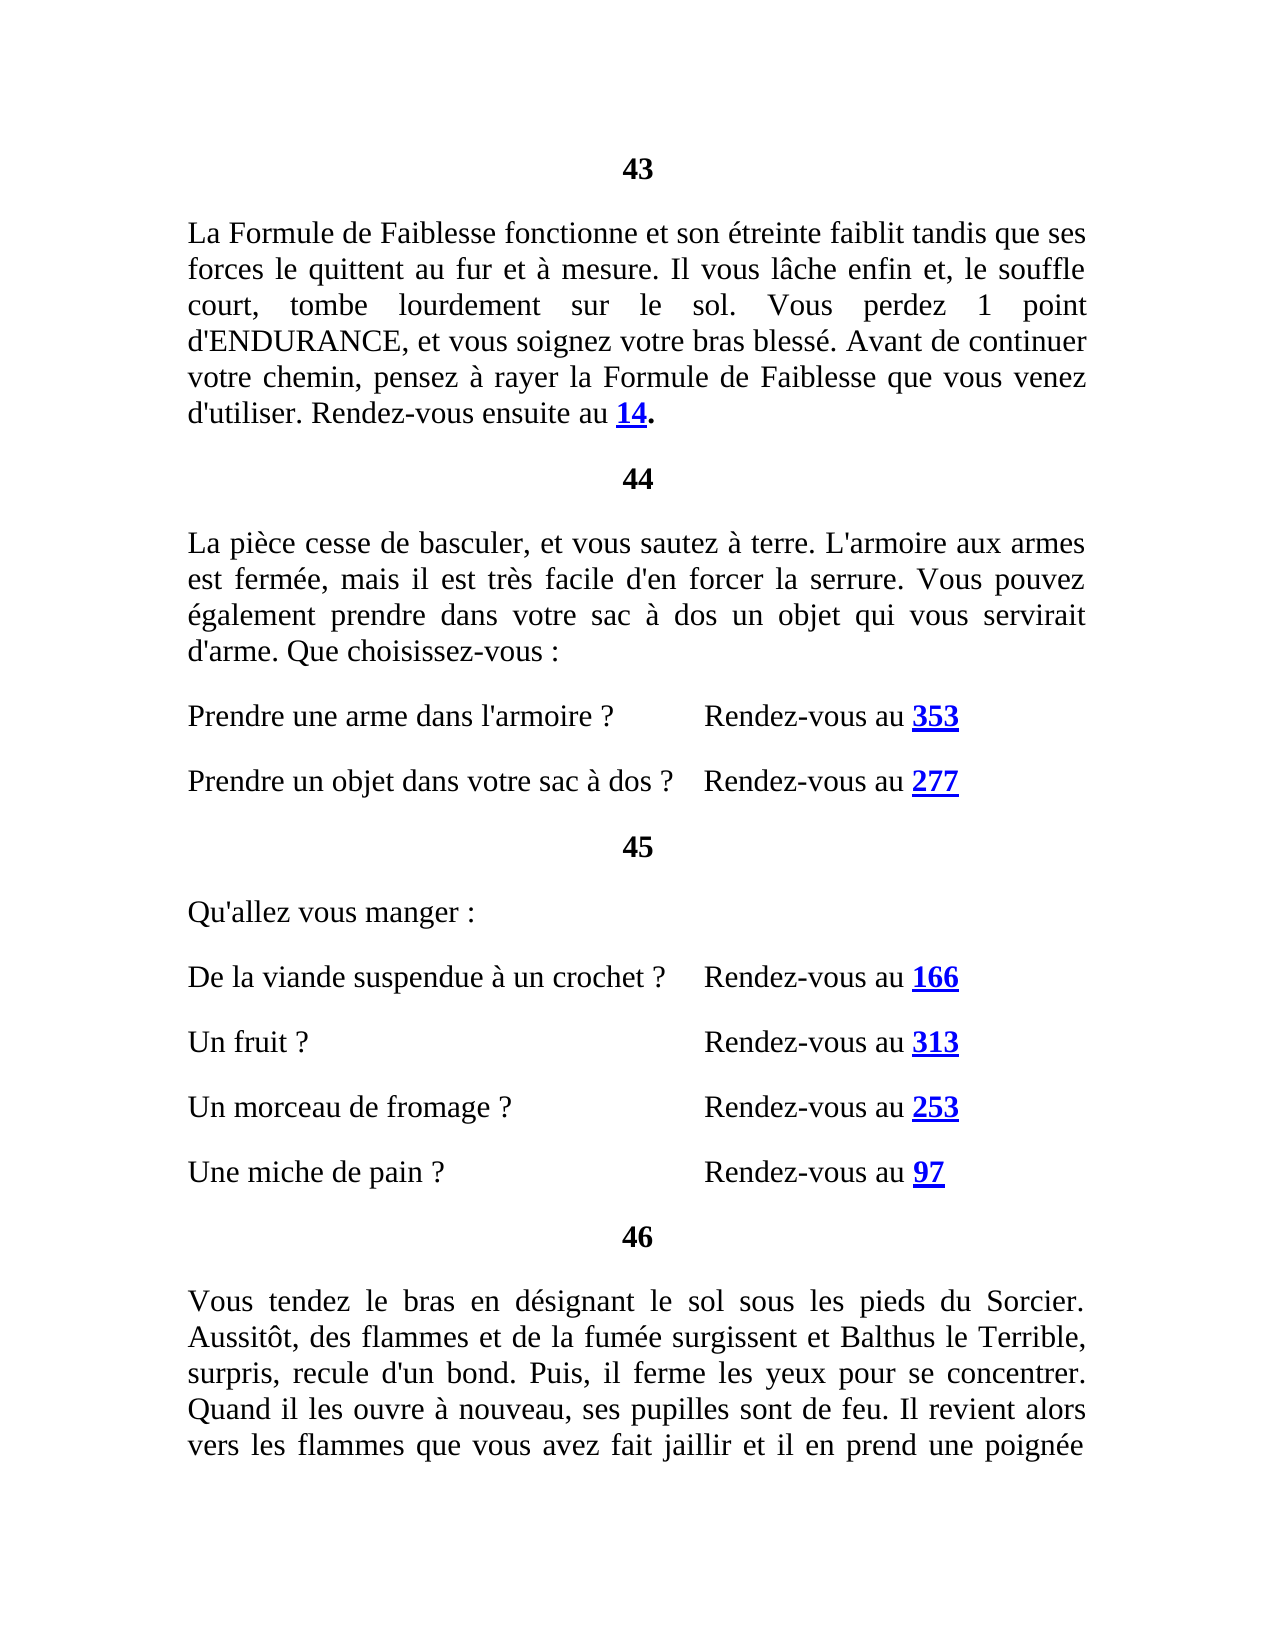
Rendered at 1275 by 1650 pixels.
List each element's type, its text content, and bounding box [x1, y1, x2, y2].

text La pièce cesse de basculer, et vous sautez à terre. L'armoire aux armes est fermée, mais il est très facile d'en forcer la serrure. Vous pouvez également prendre dans votre sac à dos un objet qui vous servirait d'arme. Que choisissez-vous : [187, 524, 1087, 668]
text Prendre une arme dans l'armoire ? Rendez-vous au 353 [187, 697, 1192, 733]
text Une miche de pain ? Rendez-vous au 97 46 [187, 1153, 944, 1254]
text Vous tendez le bras en désignant le sol sous les pieds du Sorcier. [187, 1284, 1192, 1318]
text Aussitôt, des flammes et de la fumée surgissent et Balthus le Terrible, surpris, recule d'un bond. Puis, il ferme les yeux pour se concentrer. Quand il les ouvre à nouveau, ses pupilles sont de feu. Il revient alors vers les flammes que vous avez fait jaillir et il en prend une poignée [187, 1318, 1088, 1462]
text Prendre un objet dans votre sac à dos ? Rendez-vous au 277 [187, 762, 1192, 798]
text Un fruit ? Rendez-vous au 313 [187, 1023, 1192, 1059]
text Un morceau de fromage ? Rendez-vous au 253 [187, 1088, 1192, 1124]
subtitle 43 [171, 150, 1105, 186]
subtitle 45 [171, 828, 1105, 864]
text De la viande suspendue à un crochet ? Rendez-vous au 166 [187, 958, 1192, 994]
subtitle 44 [171, 460, 1105, 496]
text La Formule de Faiblesse fonctionne et son étreinte faiblit tandis que ses forces le quittent au fur et à mesure. Il vous lâche enfin et, le souffle court, tombe lourdement sur le sol. Vous perdez 1 point d'ENDURANCE, et vous soignez votre bras blessé. Avant de continuer votre chemin, pensez à rayer la Formule de Faiblesse que vous venez d'utiliser. Rendez-vous ensuite au 14. [187, 214, 1087, 430]
text Qu'allez vous manger : [187, 893, 1192, 929]
